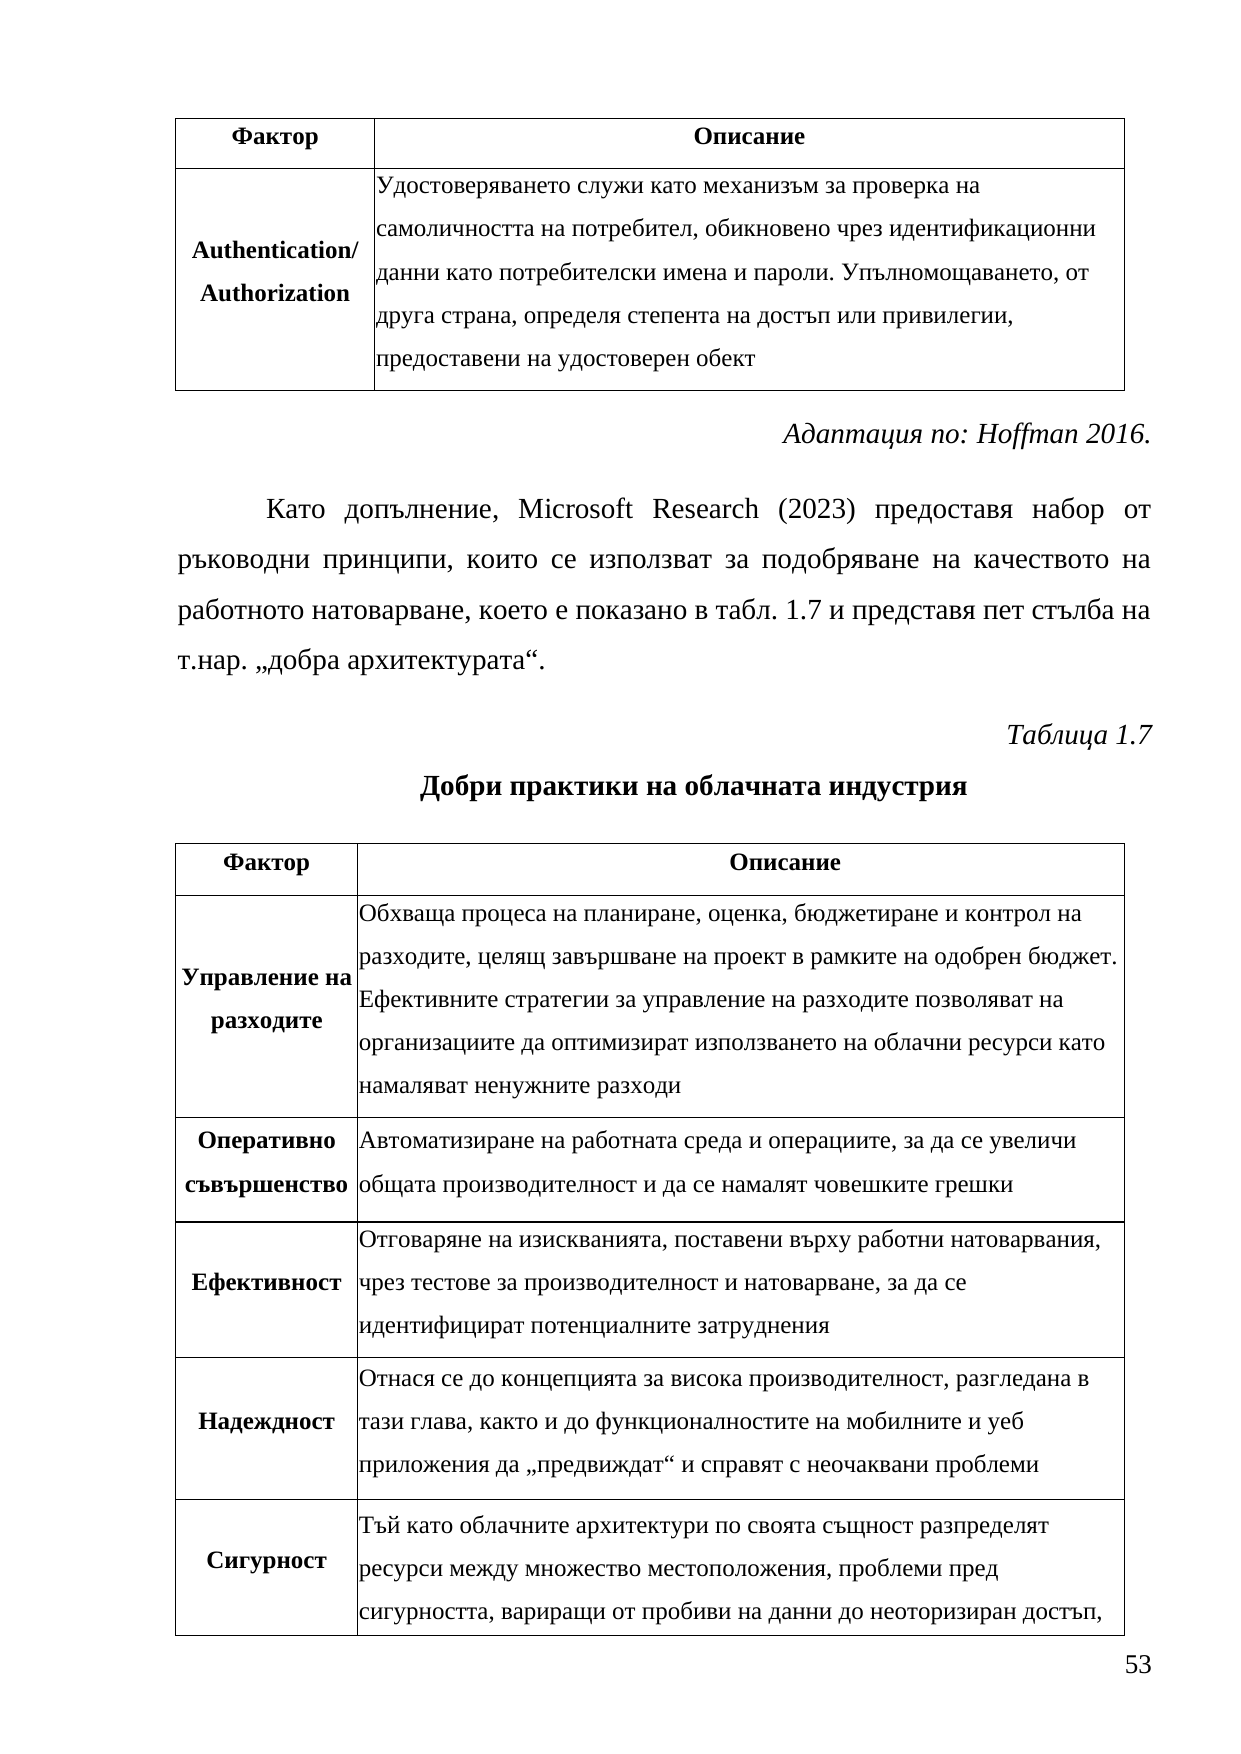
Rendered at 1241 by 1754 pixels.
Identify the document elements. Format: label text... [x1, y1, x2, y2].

title Добри практики на облачната индустрия [177, 768, 1152, 801]
table_header Описание [358, 844, 1124, 895]
table_cell Управление на разходите [176, 896, 357, 1117]
table_cell Оперативно съвършенство [176, 1118, 357, 1221]
table_header Фактор [176, 844, 357, 895]
text Като допълнение, Microsoft Research (2023) предоставя набор от ръководни принципи, които се използват за подобряване на качеството на работното натоварване, което е показано в табл. 1.7 и представя пет стълба на т.нар. „добра архитектурата“. [177, 491, 1152, 676]
table_cell Удостоверяването служи като механизъм за проверка на самоличността на потребител, обикновено чрез идентификационни данни като потребителски имена и пароли. Упълномощаването, от друга страна, определя степента на достъп или привилегии, предоставени на удостоверен обект [375, 169, 1124, 390]
table_cell Надеждност [176, 1358, 357, 1499]
table_cell Authentication/ Authorization [176, 169, 374, 390]
table_cell Обхваща процеса на планиране, оценка, бюджетиране и контрол на разходите, целящ завършване на проект в рамките на одобрен бюджет. Ефективните стратегии за управление на разходите позволяват на организациите да оптимизират използването на облачни ресурси като намаляват ненужните разходи [358, 896, 1124, 1117]
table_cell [358, 1500, 1124, 1635]
table_cell Отнася се до концепцията за висока производителност, разгледана в тази глава, както и до функционалностите на мобилните и уеб приложения да „предвиждат“ и справят с неочаквани проблеми [358, 1358, 1124, 1499]
table_header Описание [375, 119, 1124, 168]
table_cell Отговаряне на изискванията, поставени върху работни натоварвания, чрез тестове за производителност и натоварване, за да се идентифицират потенциалните затруднения [358, 1223, 1124, 1357]
table_header Фактор [176, 119, 374, 168]
table_cell Автоматизиране на работната среда и операциите, за да се увеличи общата производителност и да се намалят човешките грешки [358, 1118, 1124, 1221]
title Таблица 1.7 [177, 717, 1152, 751]
title Адаптация по: Hoffman 2016. [177, 416, 1152, 449]
table_cell Ефективност [176, 1223, 357, 1357]
table_cell Сигурност [176, 1500, 357, 1635]
